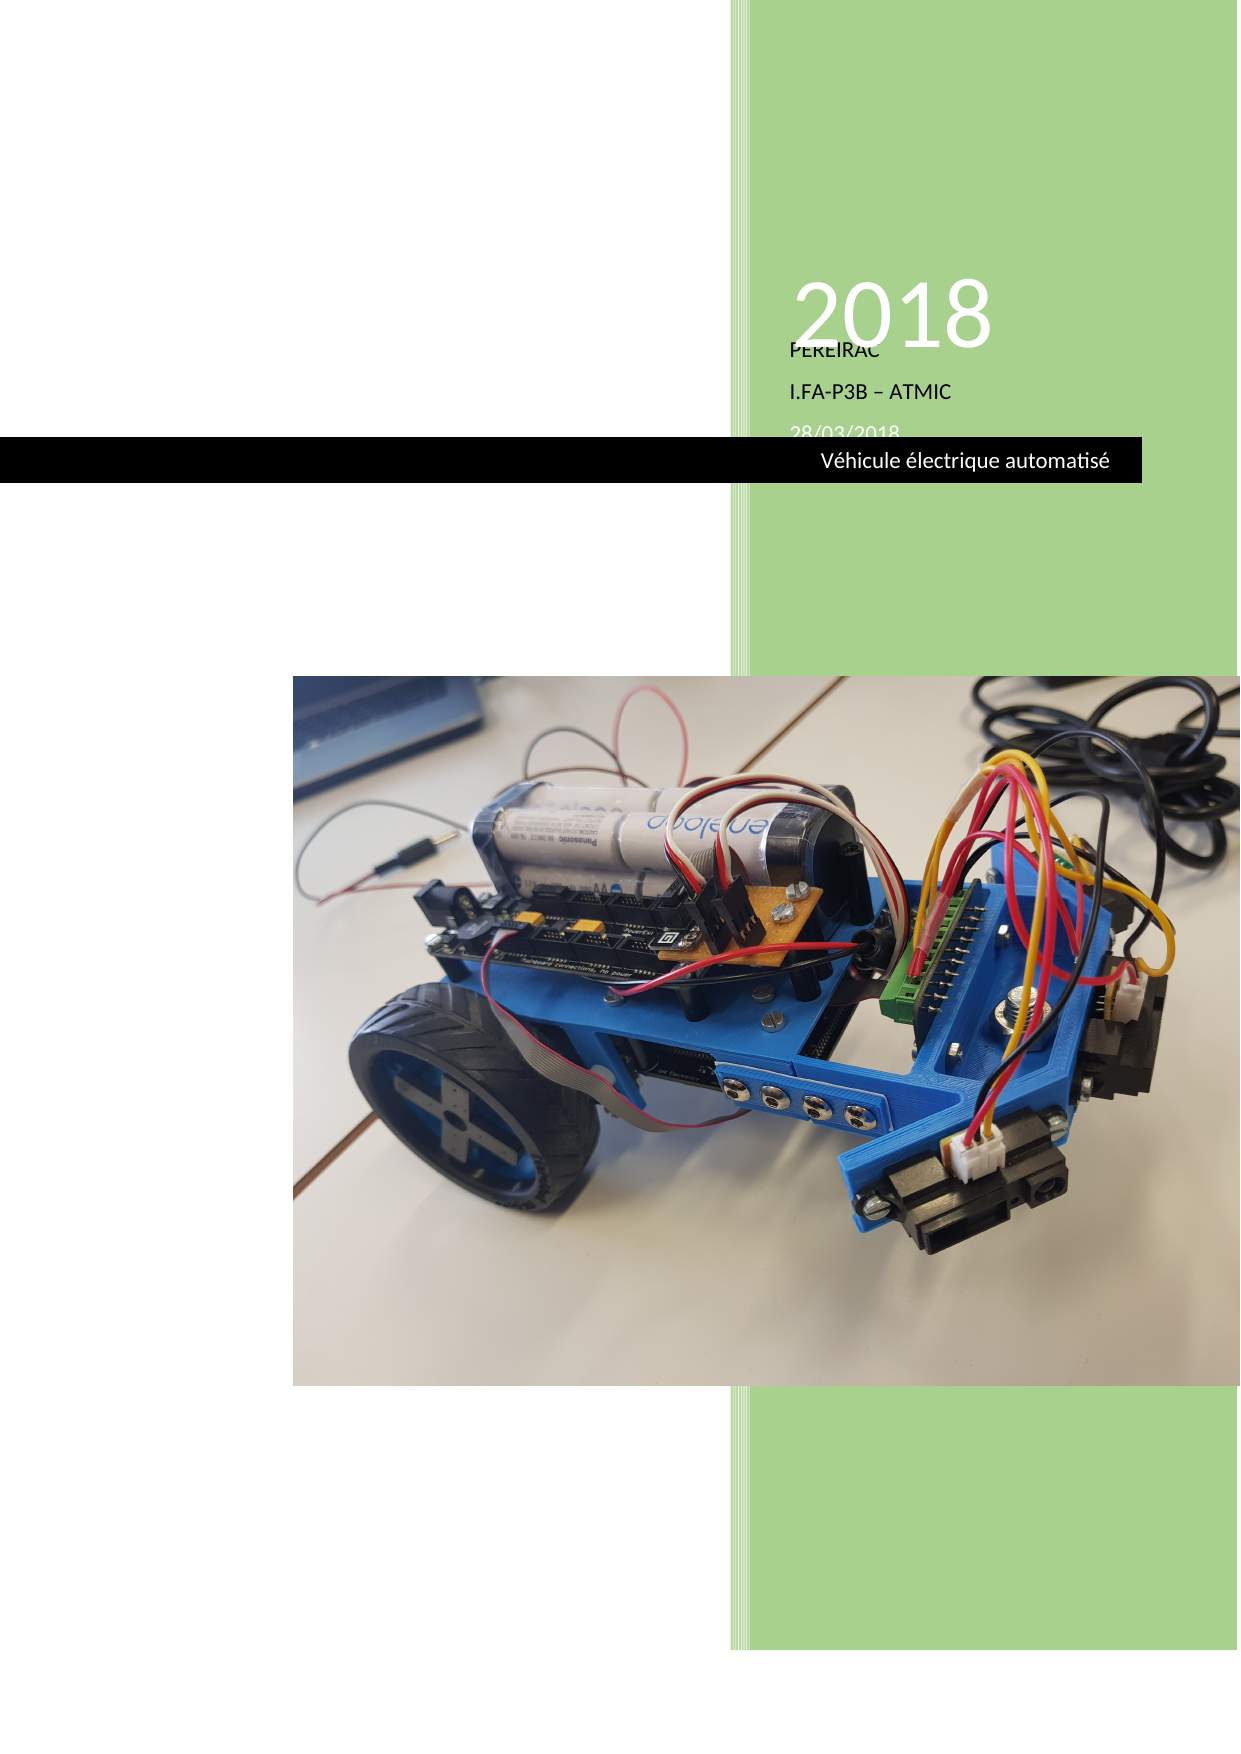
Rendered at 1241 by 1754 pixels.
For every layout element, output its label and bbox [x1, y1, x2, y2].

picture [293, 676, 1240, 1386]
